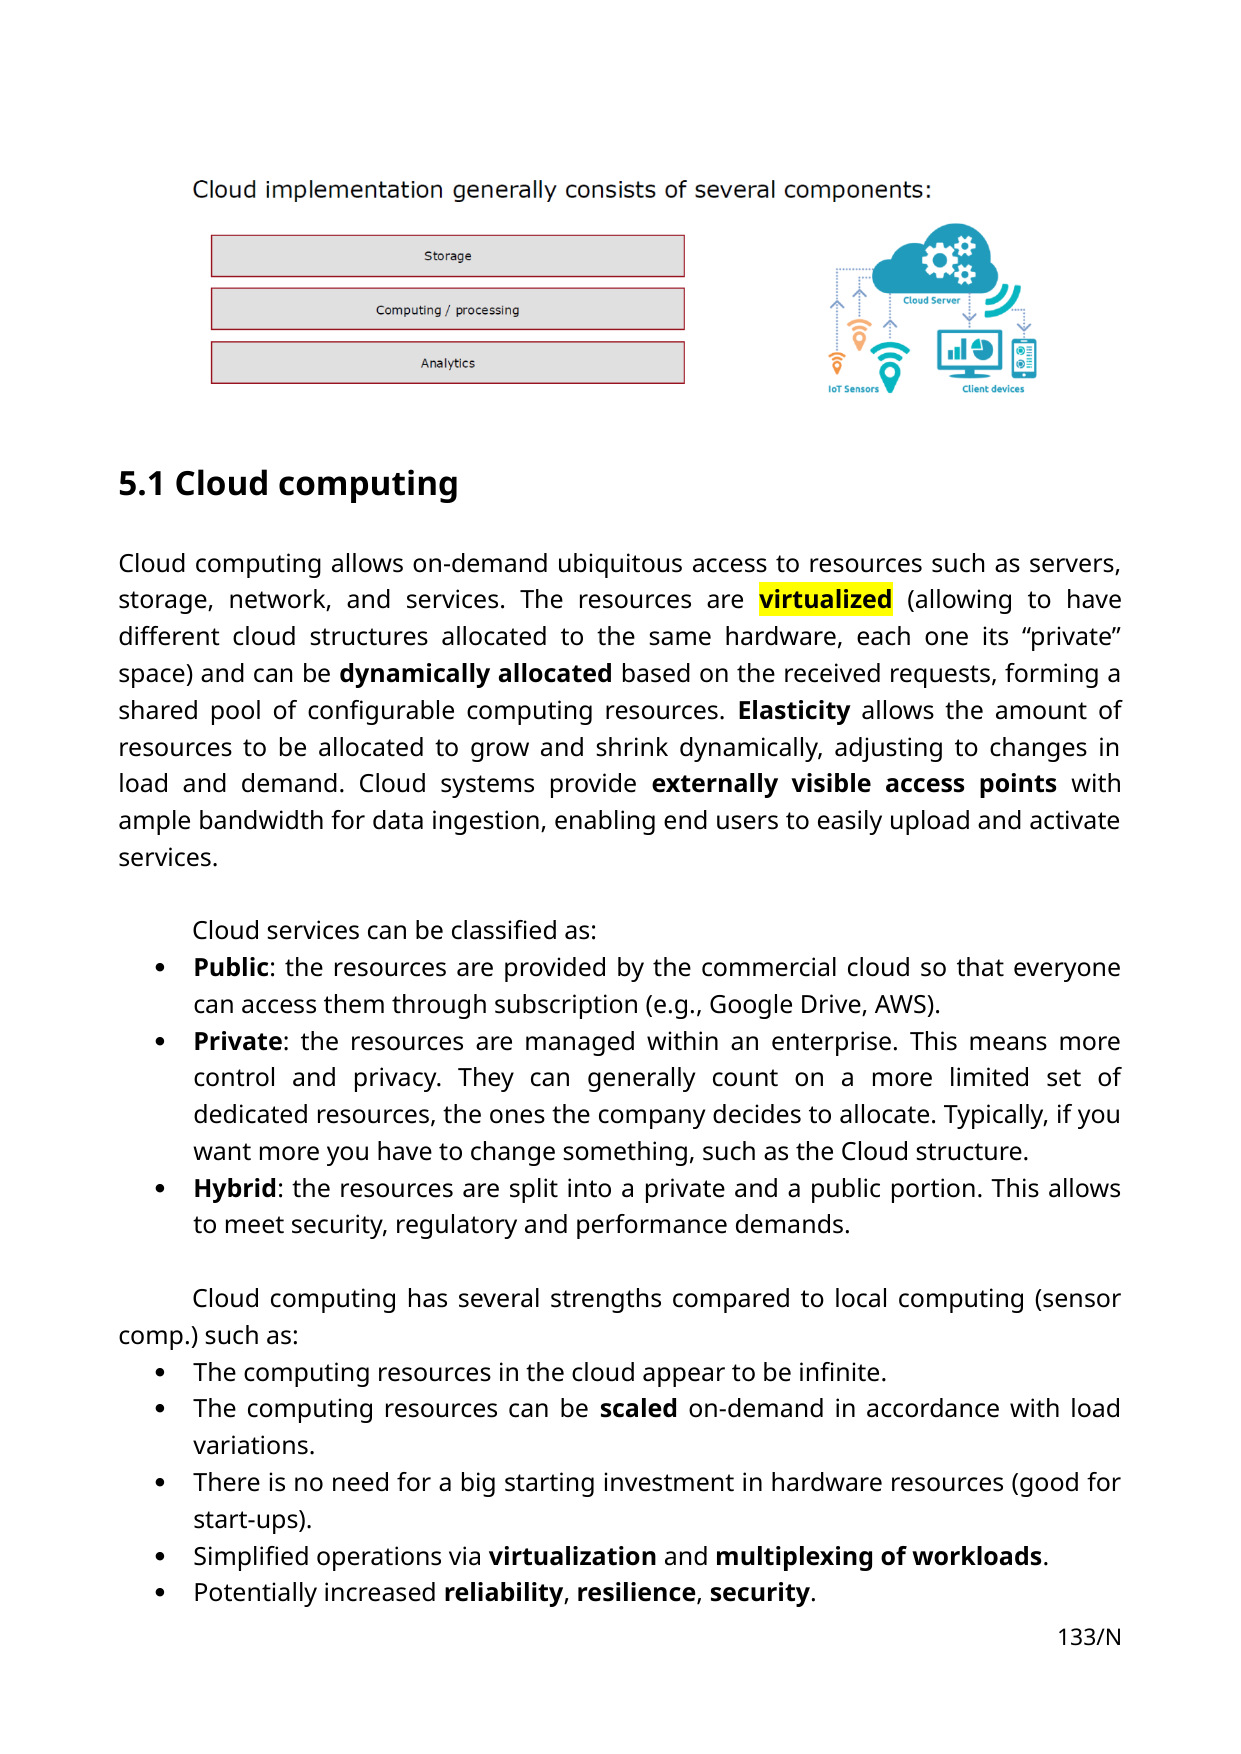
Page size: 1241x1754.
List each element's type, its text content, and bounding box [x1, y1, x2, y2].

list There is no need for a big starting investment in hardware resources (good for start-ups). [156, 1464, 1122, 1535]
subtitle 5.1 Cloud computing [118, 459, 1122, 505]
list Simplified operations via virtualization and multiplexing of workloads. [156, 1538, 1122, 1572]
list Private: the resources are managed within an enterprise. This means more control and privacy. They can generally count on a more limited set of dedicated resources, the ones the company decides to allocate. Typically, if you want more you have to change something, such as the Cloud structure. [156, 1023, 1122, 1168]
text Cloud computing allows on-demand ubiquitous access to resources such as servers, storage, network, and services. The resources are virtualized (allowing to have different cloud structures allocated to the same hardware, each one its “private” space) and can be dynamically allocated based on the received requests, forming a shared pool of configurable computing resources. Elasticity allows the amount of resources to be allocated to grow and shrink dynamically, adjusting to changes in load and demand. Cloud systems provide externally visible access points with ample bandwidth for data ingestion, enabling end users to easily upload and activate services. [118, 545, 1122, 873]
list Hybrid: the resources are split into a private and a public portion. This allows to meet security, regulatory and performance demands. [156, 1170, 1122, 1241]
list The computing resources in the cloud appear to be infinite. [156, 1354, 1122, 1388]
picture [179, 147, 1061, 421]
list The computing resources can be scaled on-demand in accordance with load variations. [156, 1391, 1122, 1462]
list Potentially increased reliability, resilience, security. [156, 1575, 1122, 1609]
list Cloud computing has several strengths compared to local computing (sensor comp.) such as: [118, 1281, 1122, 1352]
list Public: the resources are provided by the commercial cloud so that everyone can access them through subscription (e.g., Google Drive, AWS). [156, 950, 1122, 1021]
list Cloud services can be classified as: [118, 913, 1122, 947]
